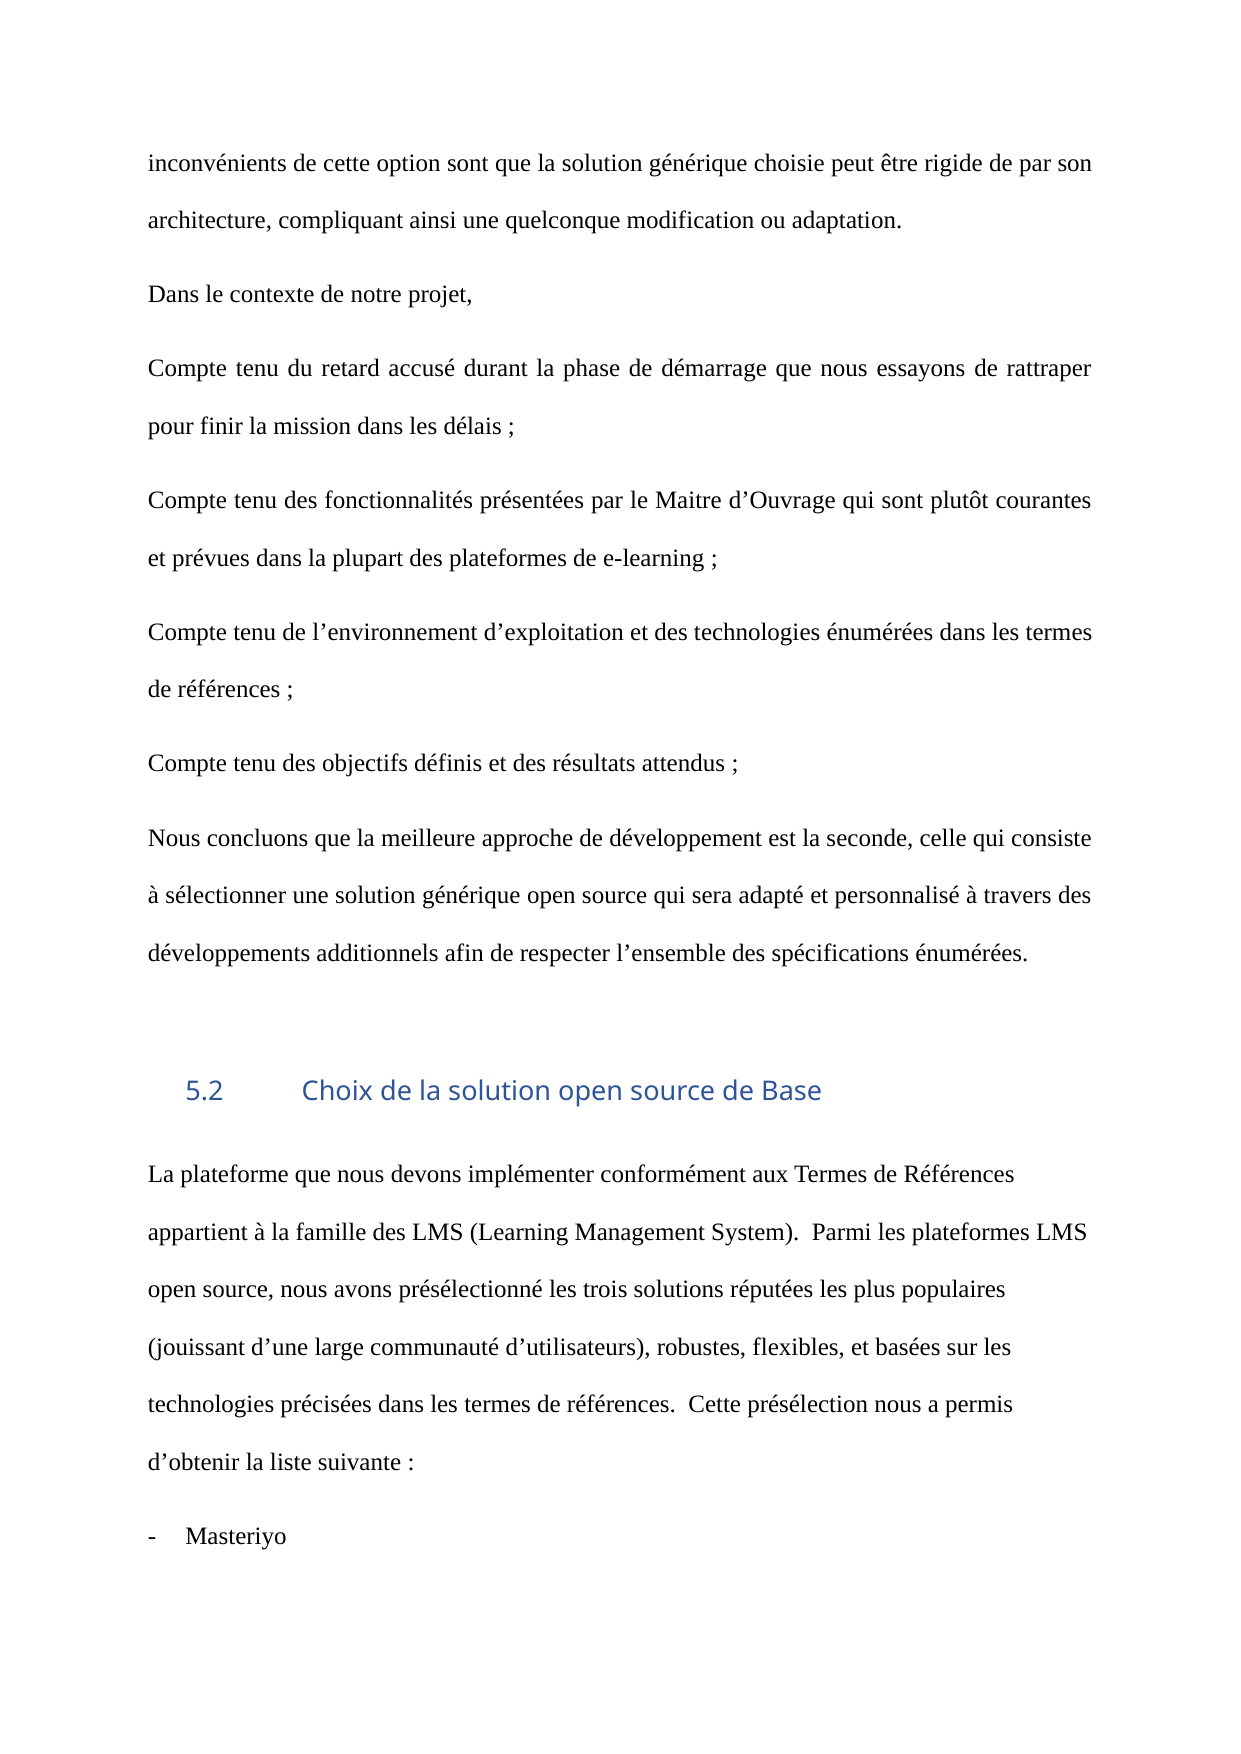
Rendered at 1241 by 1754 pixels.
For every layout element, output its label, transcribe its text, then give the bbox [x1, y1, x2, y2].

text Compte tenu des fonctionnalités présentées par le Maitre d’Ouvrage qui sont plutôt courantes et prévues dans la plupart des plateformes de e-learning ; [148, 485, 1093, 571]
text Compte tenu du retard accusé durant la phase de démarrage que nous essayons de rattraper pour finir la mission dans les délais ; [148, 353, 1093, 440]
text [148, 148, 1093, 234]
text Compte tenu de l’environnement d’exploitation et des technologies énumérées dans les termes de références ; [148, 617, 1093, 703]
text Compte tenu des objectifs définis et des résultats attendus ; [148, 748, 1093, 777]
text Nous concluons que la meilleure approche de développement est la seconde, celle qui consiste à sélectionner une solution générique open source qui sera adapté et personnalisé à travers des développements additionnels afin de respecter l’ensemble des spécifications énumérées. [148, 823, 1093, 966]
text La plateforme que nous devons implémenter conformément aux Termes de Références appartient à la famille des LMS (Learning Management System). Parmi les plateformes LMS open source, nous avons présélectionné les trois solutions réputées les plus populaires (jouissant d’une large communauté d’utilisateurs), robustes, flexibles, et basées sur les technologies précisées dans les termes de références. Cette présélection nous a permis d’obtenir la liste suivante : [148, 1159, 1093, 1475]
subtitle Choix de la solution open source de Base [185, 1072, 1093, 1108]
list Masteriyo [148, 1521, 1093, 1549]
text Dans le contexte de notre projet, [148, 279, 1093, 308]
